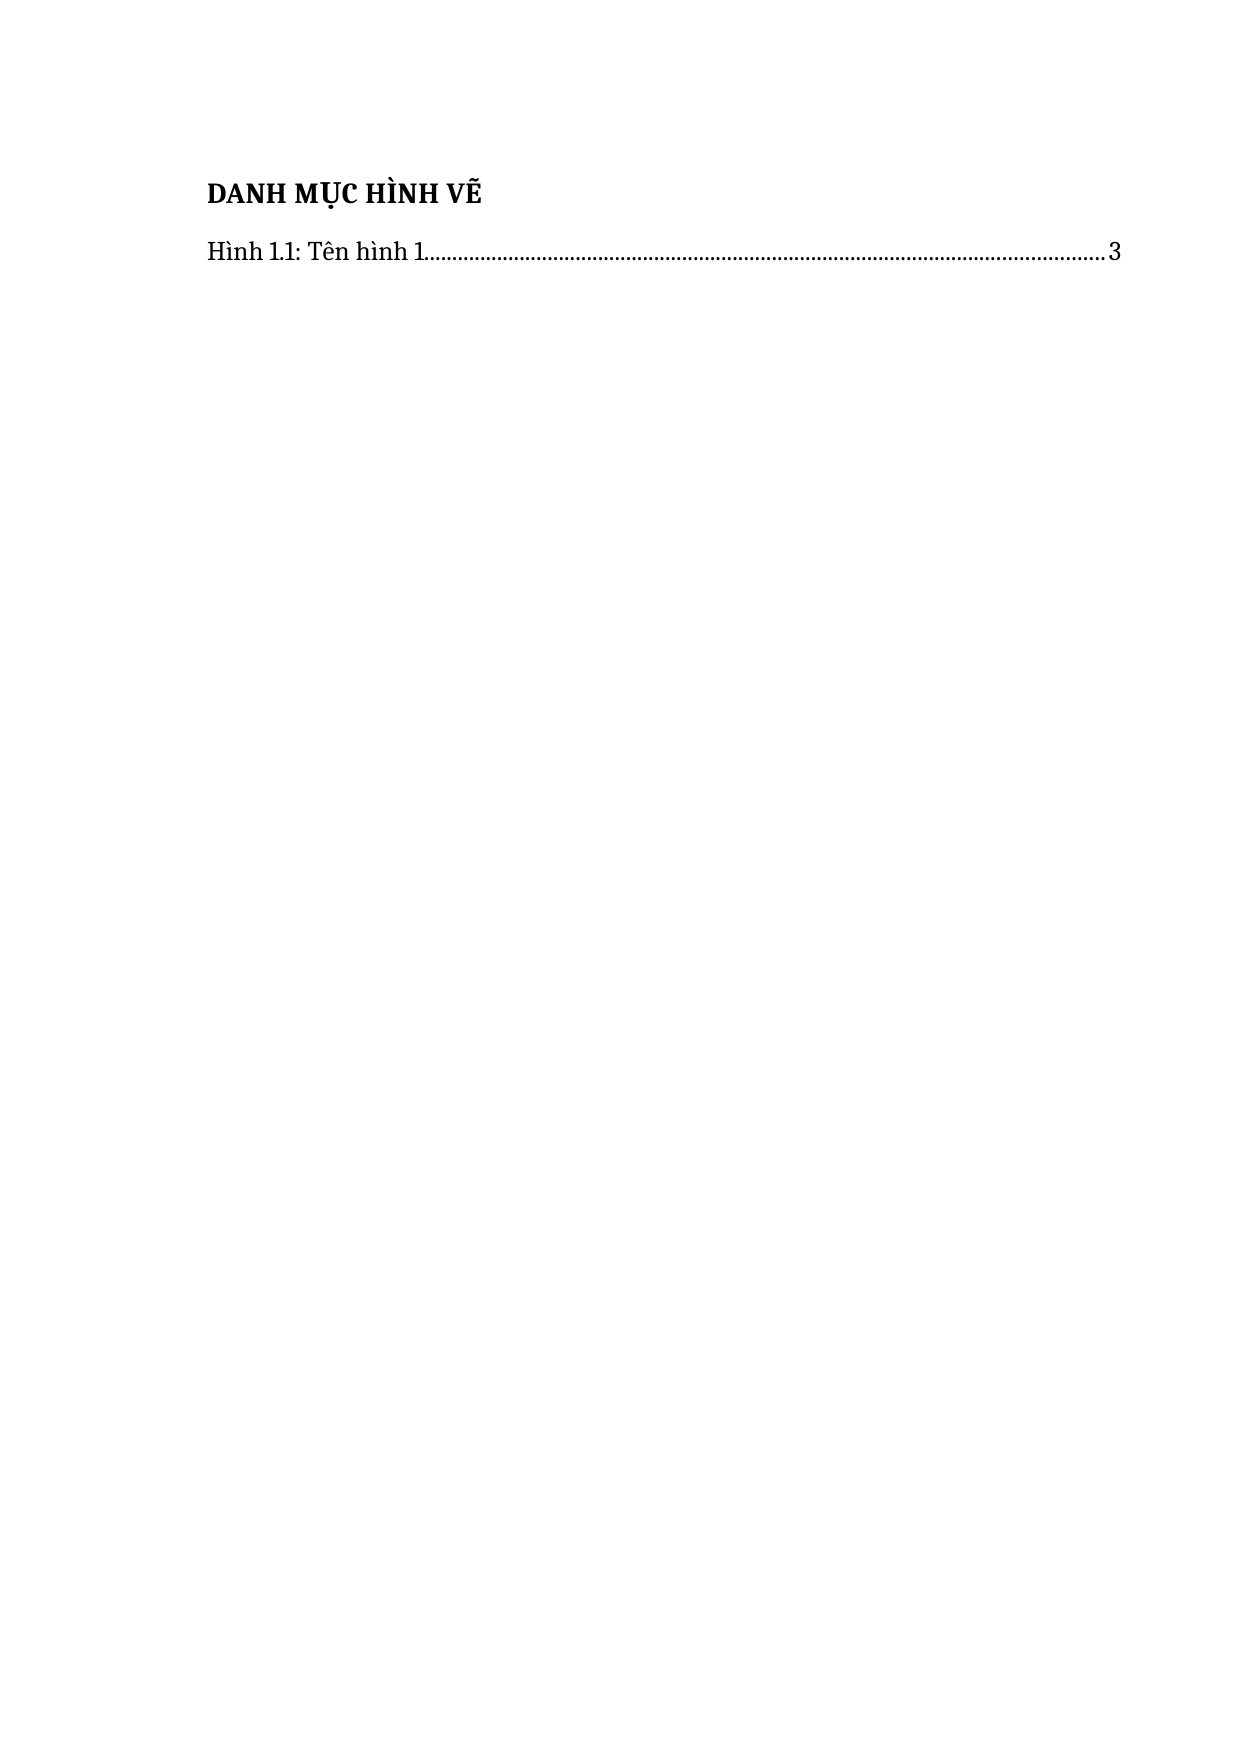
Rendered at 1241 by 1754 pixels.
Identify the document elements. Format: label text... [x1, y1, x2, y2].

title DANH MỤC HÌNH VẼ [207, 177, 1122, 211]
text Hình 1.1: Tên hình 1 3 [207, 236, 1122, 267]
